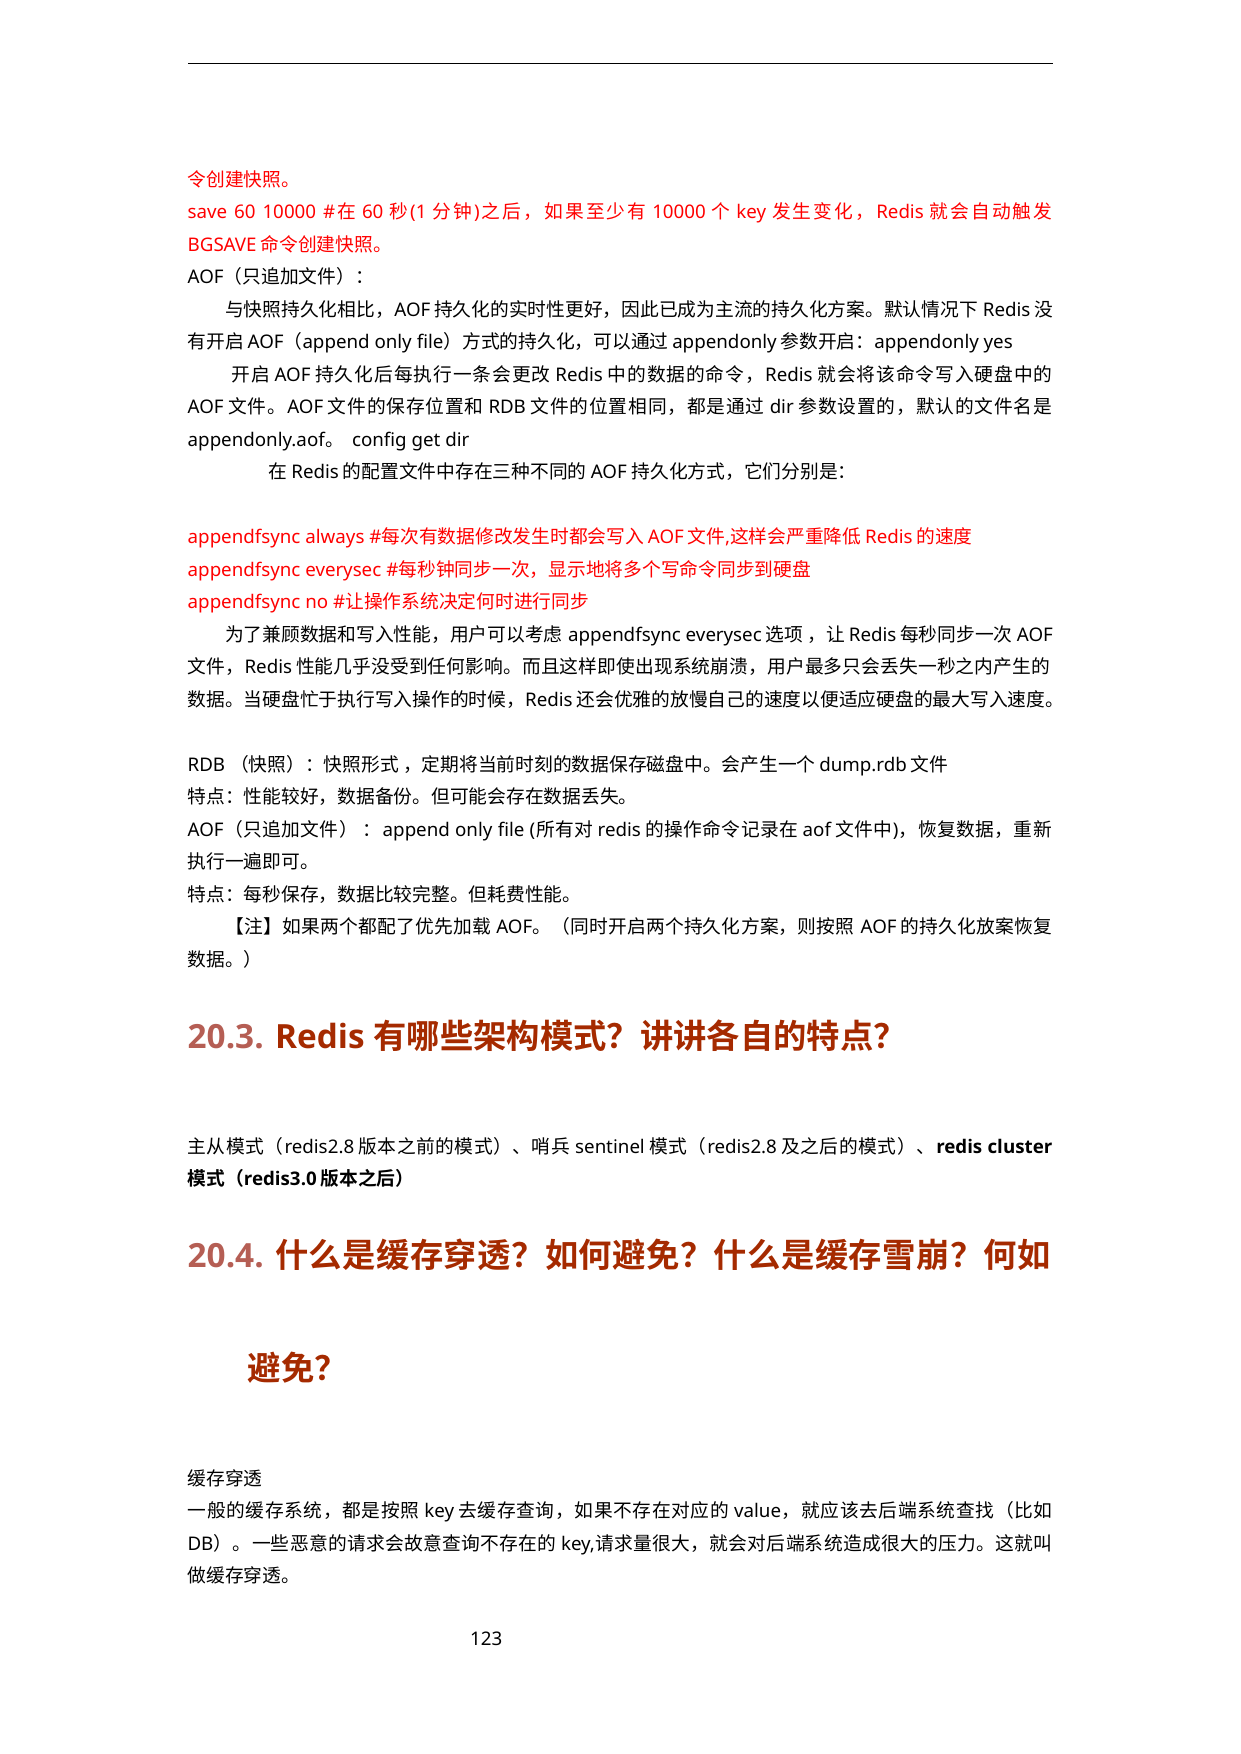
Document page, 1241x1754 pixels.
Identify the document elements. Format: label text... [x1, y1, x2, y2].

text AOF（只追加文件）： [187, 259, 1053, 292]
text 【注】如果两个都配了优先加载AOF。（同时开启两个持久化方案，则按照 AOF的持久化放案恢复数据。） [187, 909, 1053, 974]
text 主从模式（redis2.8版本之前的模式）、哨兵sentinel模式（redis2.8及之后的模式）、redis cluster模式（redis3.0版本之后） [187, 1129, 1053, 1194]
text AOF（只追加文件） ：append only file (所有对redis的操作命令记录在aof文件中)，恢复数据，重新执行一遍即可。 [187, 812, 1053, 877]
text 缓存穿透 [187, 1461, 1053, 1493]
text 特点：性能较好，数据备份。但可能会存在数据丢失。 [187, 779, 1053, 812]
text 为了兼顾数据和写入性能，用户可以考虑 appendfsync everysec选项 ，让Redis每秒同步一次AOF文件，Redis性能几乎没受到任何影响。而且这样即使出现系统崩溃，用户最多只会丢失一秒之内产生的数据。当硬盘忙于执行写入操作的时候，Redis还会优雅的放慢自己的速度以便适应硬盘的最大写入速度。 [187, 617, 1053, 714]
text 与快照持久化相比，AOF持久化的实时性更好，因此已成为主流的持久化方案。默认情况下Redis没有开启AOF（append only file）方式的持久化，可以通过appendonly参数开启：appendonly yes [187, 292, 1053, 357]
text appendfsync no #让操作系统决定何时进行同步 [187, 584, 1053, 617]
text appendfsync everysec #每秒钟同步一次，显示地将多个写命令同步到硬盘 [187, 552, 1053, 584]
text 特点：每秒保存，数据比较完整。但耗费性能。 [187, 877, 1053, 909]
subtitle Redis 有哪些架构模式？讲讲各自的特点？ [187, 1002, 1053, 1067]
text appendfsync always #每次有数据修改发生时都会写入AOF文件,这样会严重降低Redis的速度 [187, 519, 1053, 552]
text 在Redis的配置文件中存在三种不同的 AOF 持久化方式，它们分别是： [187, 454, 1053, 487]
subtitle 什么是缓存穿透？如何避免？什么是缓存雪崩？何如避免？ [187, 1221, 1053, 1398]
text 一般的缓存系统，都是按照key去缓存查询，如果不存在对应的value，就应该去后端系统查找（比如DB）。一些恶意的请求会故意查询不存在的key,请求量很大，就会对后端系统造成很大的压力。这就叫做缓存穿透。 [187, 1493, 1053, 1591]
text 开启AOF持久化后每执行一条会更改Redis中的数据的命令，Redis就会将该命令写入硬盘中的AOF文件。AOF文件的保存位置和RDB文件的位置相同，都是通过dir参数设置的，默认的文件名是appendonly.aof。 config get dir [187, 357, 1053, 454]
text save 60 10000 #在60秒(1分钟)之后，如果至少有10000个key发生变化，Redis就会自动触发BGSAVE命令创建快照。 [187, 194, 1053, 259]
text RDB （快照）：快照形式 ，定期将当前时刻的数据保存磁盘中。会产生一个dump.rdb文件 [187, 747, 1053, 779]
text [187, 162, 1053, 194]
